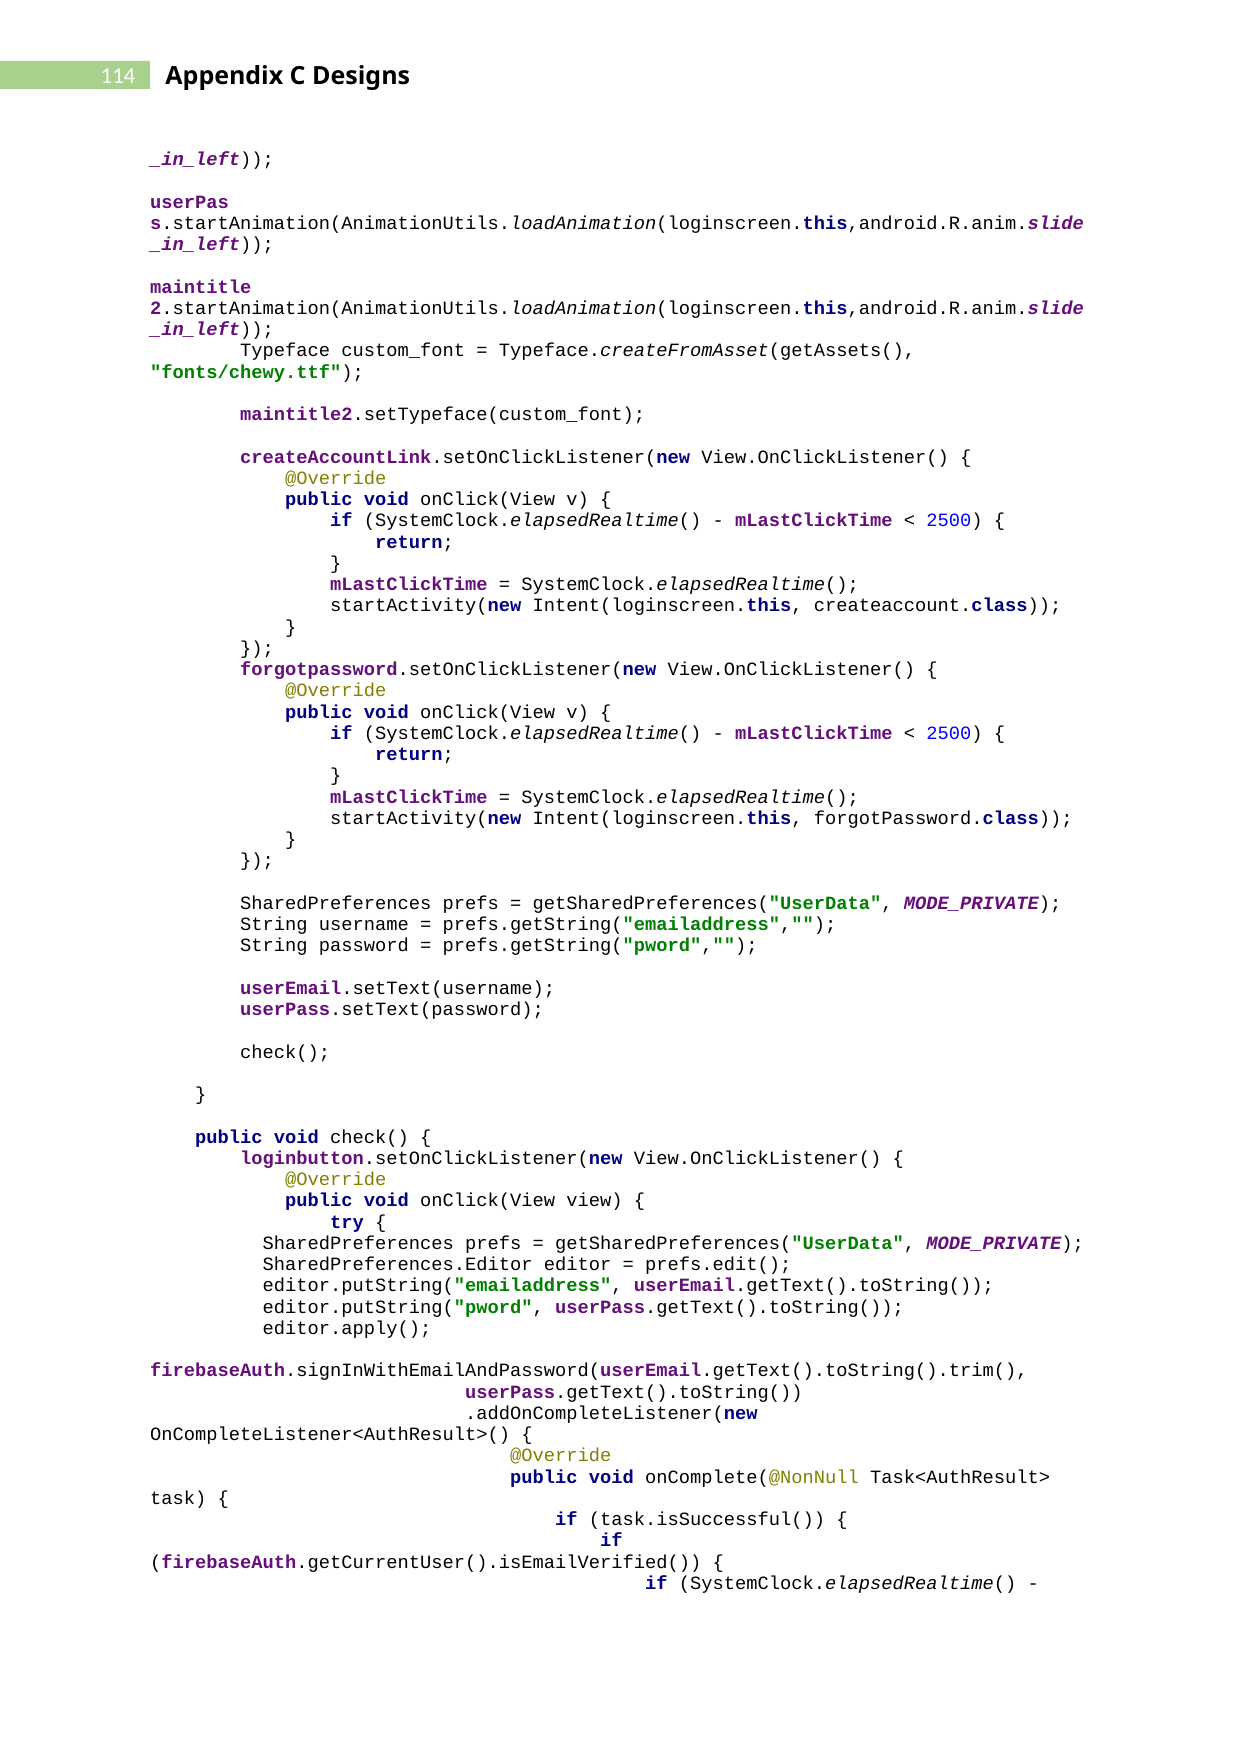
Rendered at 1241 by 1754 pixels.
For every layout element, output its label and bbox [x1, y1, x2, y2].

text [150, 150, 1090, 1595]
